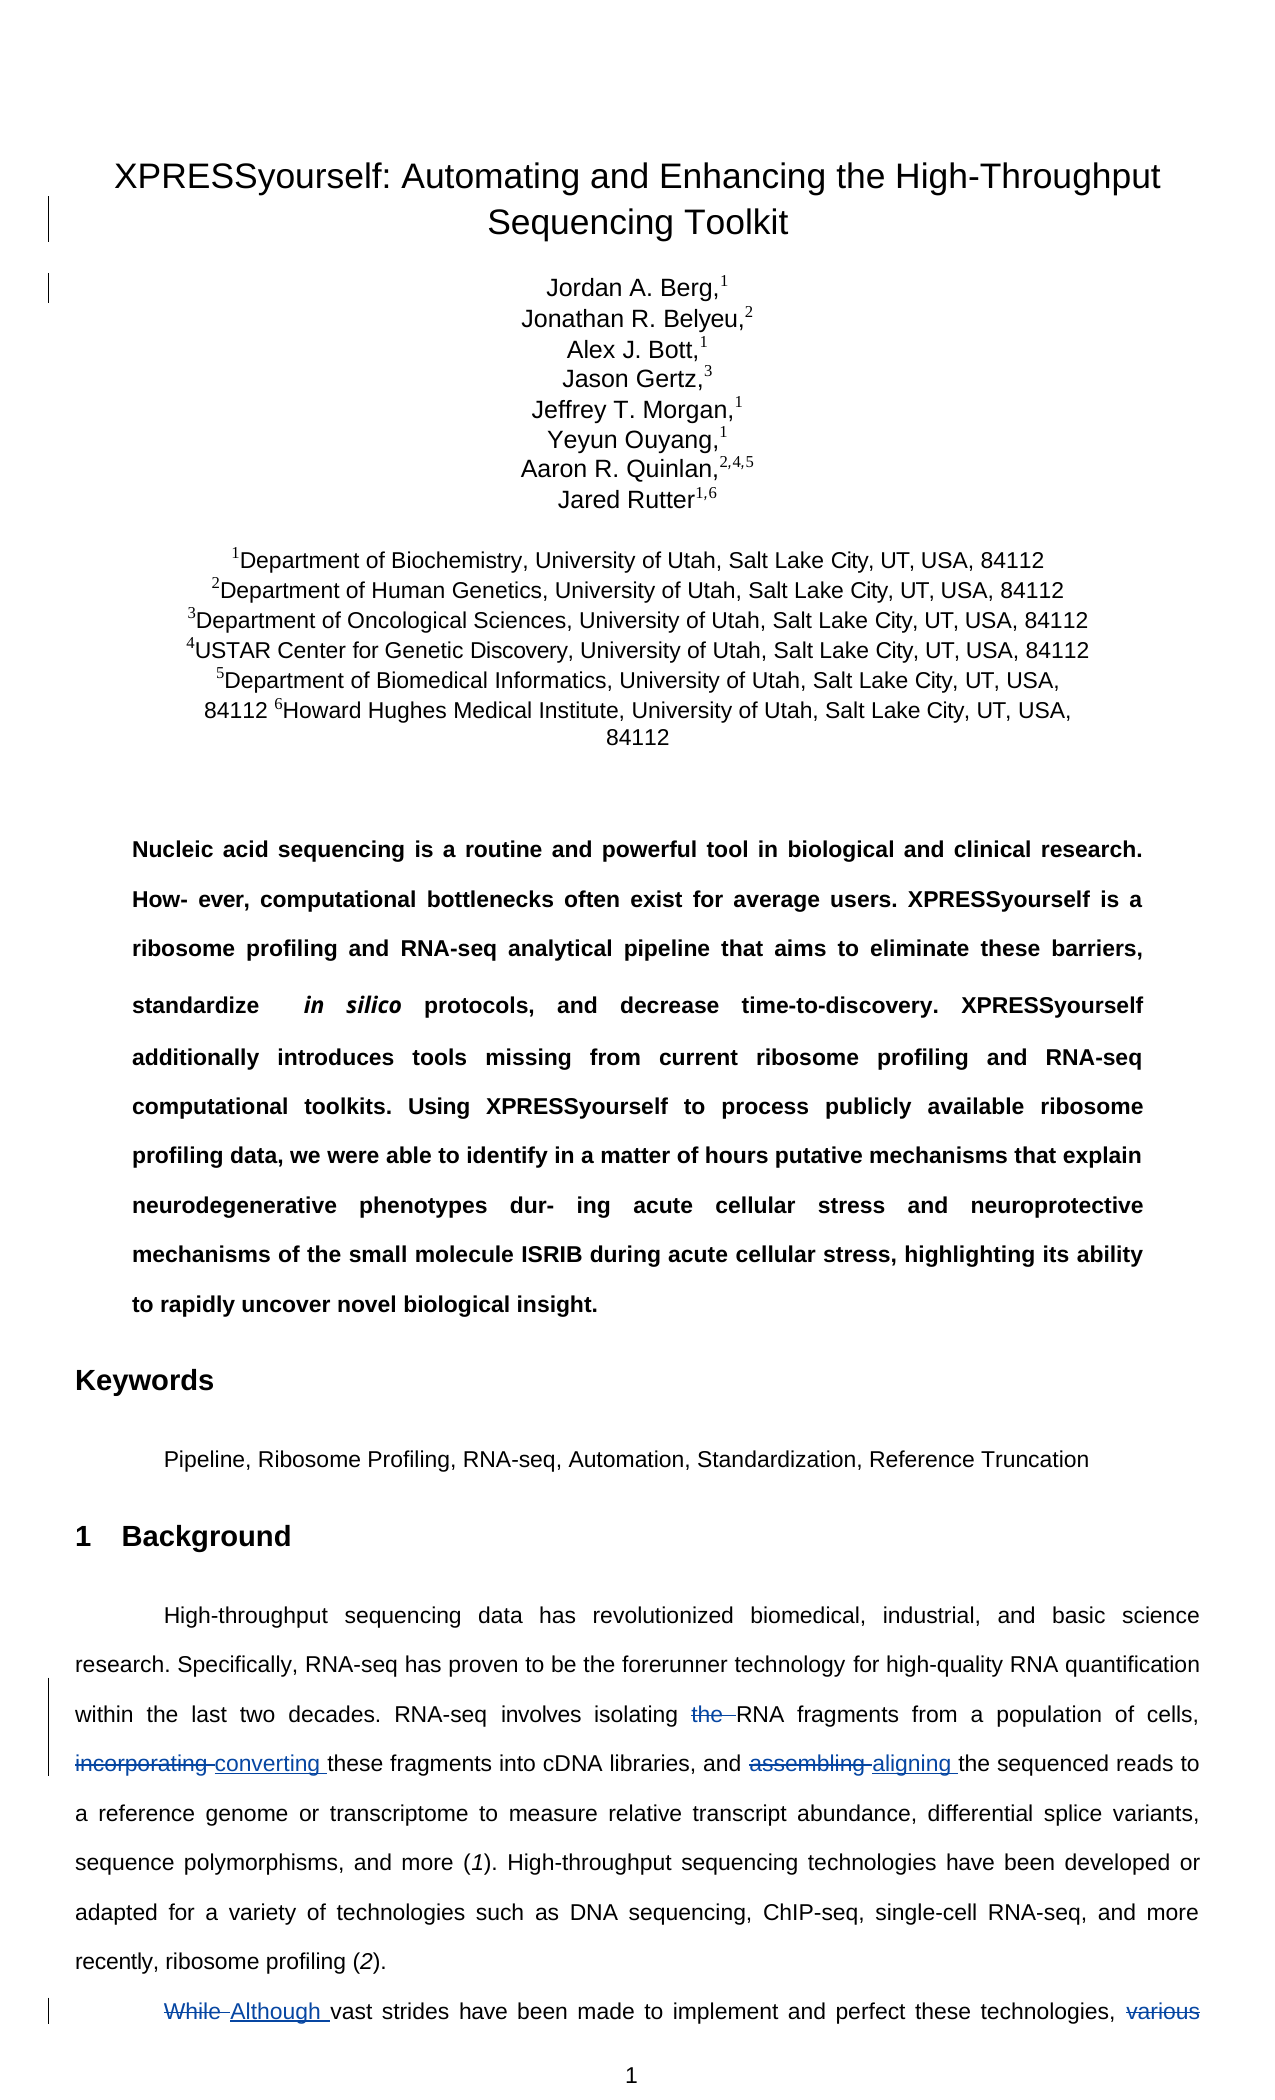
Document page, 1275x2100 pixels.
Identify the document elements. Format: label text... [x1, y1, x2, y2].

subtitle Background [75, 1519, 1221, 1552]
text Pipeline, Ribosome Profiling, RNA-seq, Automation, Standardization, Reference Truncation [163, 1446, 1221, 1472]
text High-throughput sequencing data has revolutionized biomedical, industrial, and basic science research. Specifically, RNA-seq has proven to be the forerunner technology for high-quality RNA quantification within the last two decades. RNA-seq involves isolating RNA fragments from a population of cells, these fragments into cDNA libraries, and the sequenced reads to a reference genome or transcriptome to measure relative transcript abundance, differential splice variants, sequence polymorphisms, and more (1). High-throughput sequencing technologies have been developed or adapted for a variety of technologies such as DNA sequencing, ChIP-seq, single-cell RNA-seq, and more recently, ribosome profiling (2). [75, 1602, 1200, 1974]
subtitle Nucleic acid sequencing is a routine and powerful tool in biological and clinical research. How- ever, computational bottlenecks often exist for average users. XPRESSyourself is a ribosome profiling and RNA-seq analytical pipeline that aims to eliminate these barriers, standardize in silico protocols, and decrease time-to-discovery. XPRESSyourself additionally introduces tools missing from current ribosome profiling and RNA-seq computational toolkits. Using XPRESSyourself to process publicly available ribosome profiling data, we were able to identify in a matter of hours putative mechanisms that explain neurodegenerative phenotypes dur- ing acute cellular stress and neuroprotective mechanisms of the small molecule ISRIB during acute cellular stress, highlighting its ability to rapidly uncover novel biological insight. [132, 836, 1143, 1317]
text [75, 1998, 1200, 2024]
text Aaron R. Quinlan,2,4,5 Jared Rutter1,6 [492, 454, 782, 514]
text 1Department of Biochemistry, University of Utah, Salt Lake City, UT, USA, 84112 2Department of Human Genetics, University of Utah, Salt Lake City, UT, USA, 84112 3Department of Oncological Sciences, University of Utah, Salt Lake City, UT, USA, 84112 4USTAR Center for Genetic Discovery, University of Utah, Salt Lake City, UT, USA, 84112 5Department of Biomedical Informatics, University of Utah, Salt Lake City, UT, USA, 84112 6Howard Hughes Medical Institute, University of Utah, Salt Lake City, UT, USA, 84112 [184, 543, 1091, 750]
text Jordan A. Berg,1 Jonathan R. Belyeu,2 Alex J. Bott,1 [521, 273, 753, 363]
text Keywords [75, 1363, 1221, 1397]
text Jason Gertz,3 Jeffrey T. Morgan,1 Yeyun Ouyang,1 [530, 363, 744, 454]
text XPRESSyourself: Automating and Enhancing the High-Throughput Sequencing Toolkit [112, 156, 1163, 242]
